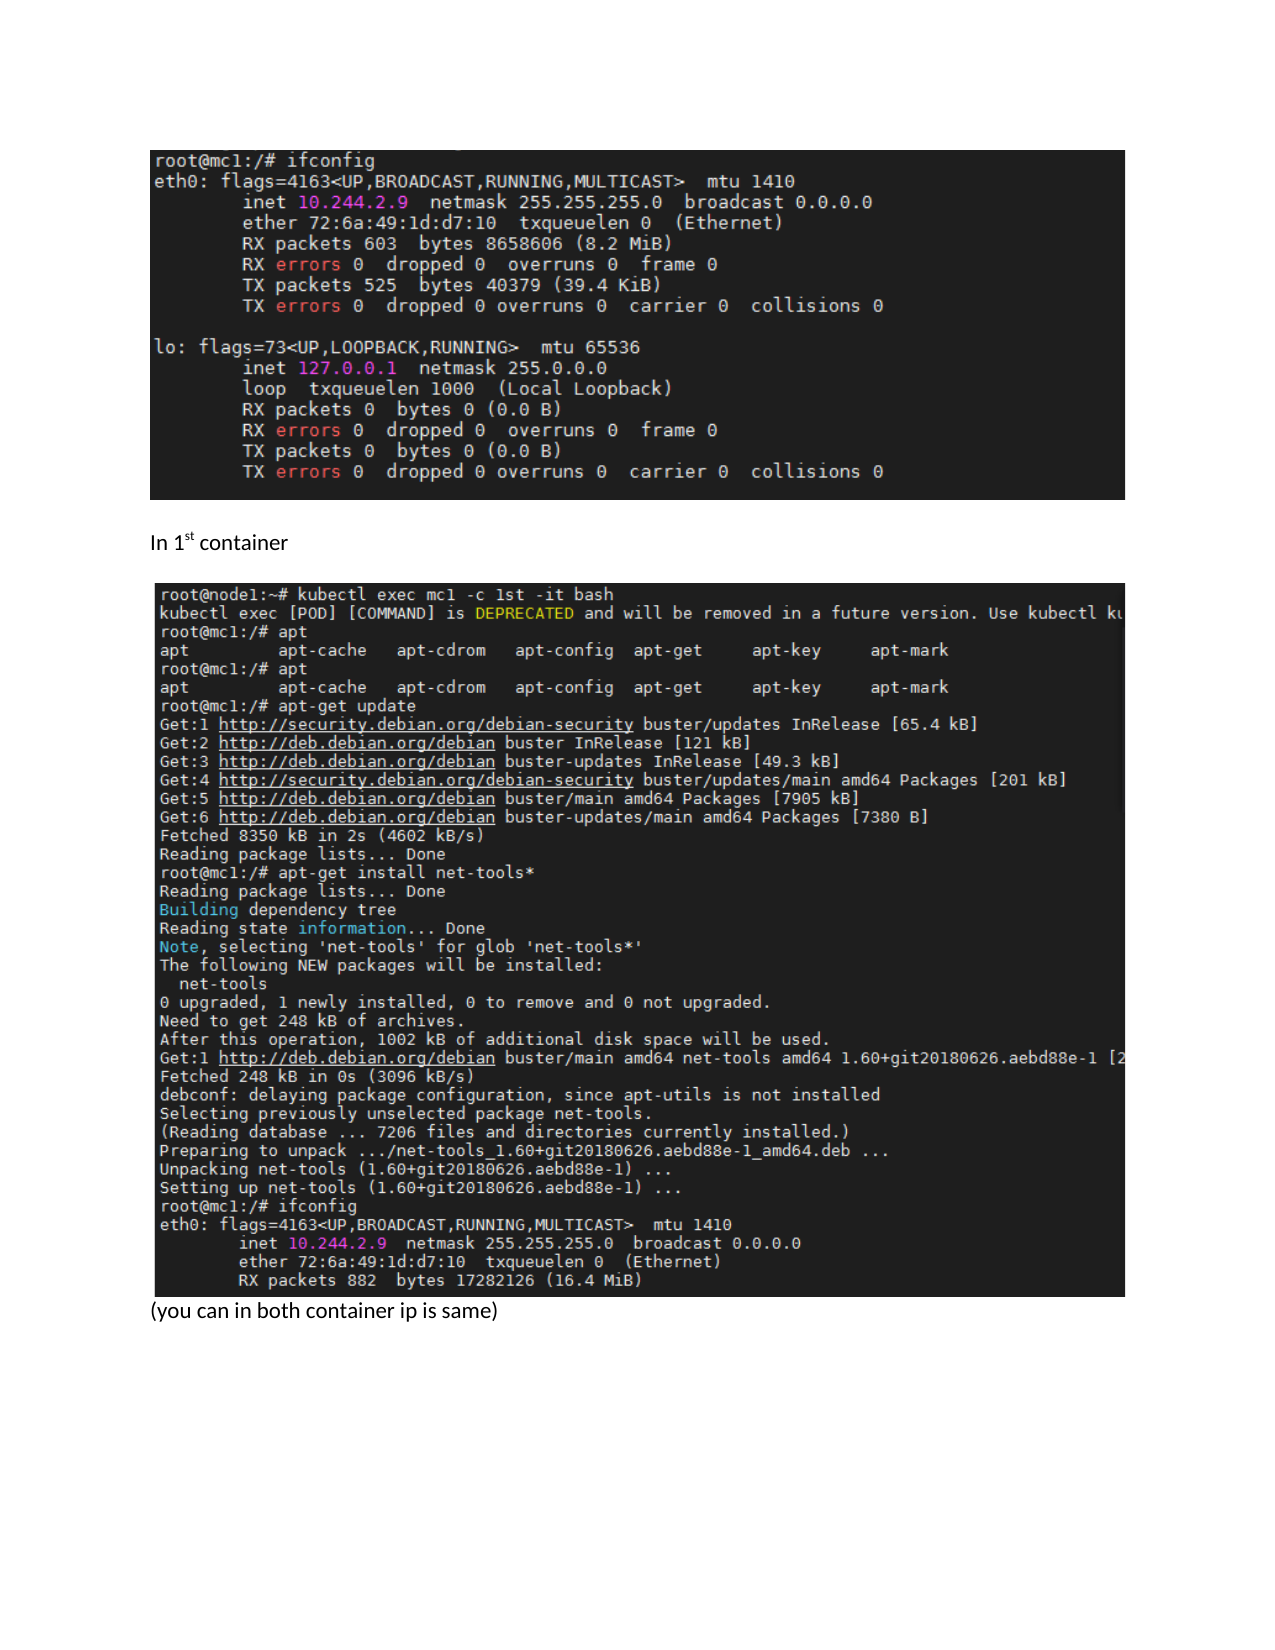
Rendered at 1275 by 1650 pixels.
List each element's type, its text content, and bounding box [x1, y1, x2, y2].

text (you can in both container ip is same) [150, 1297, 1125, 1324]
picture [150, 150, 1125, 500]
text In 1st container [150, 528, 1125, 556]
picture [150, 583, 1125, 1297]
